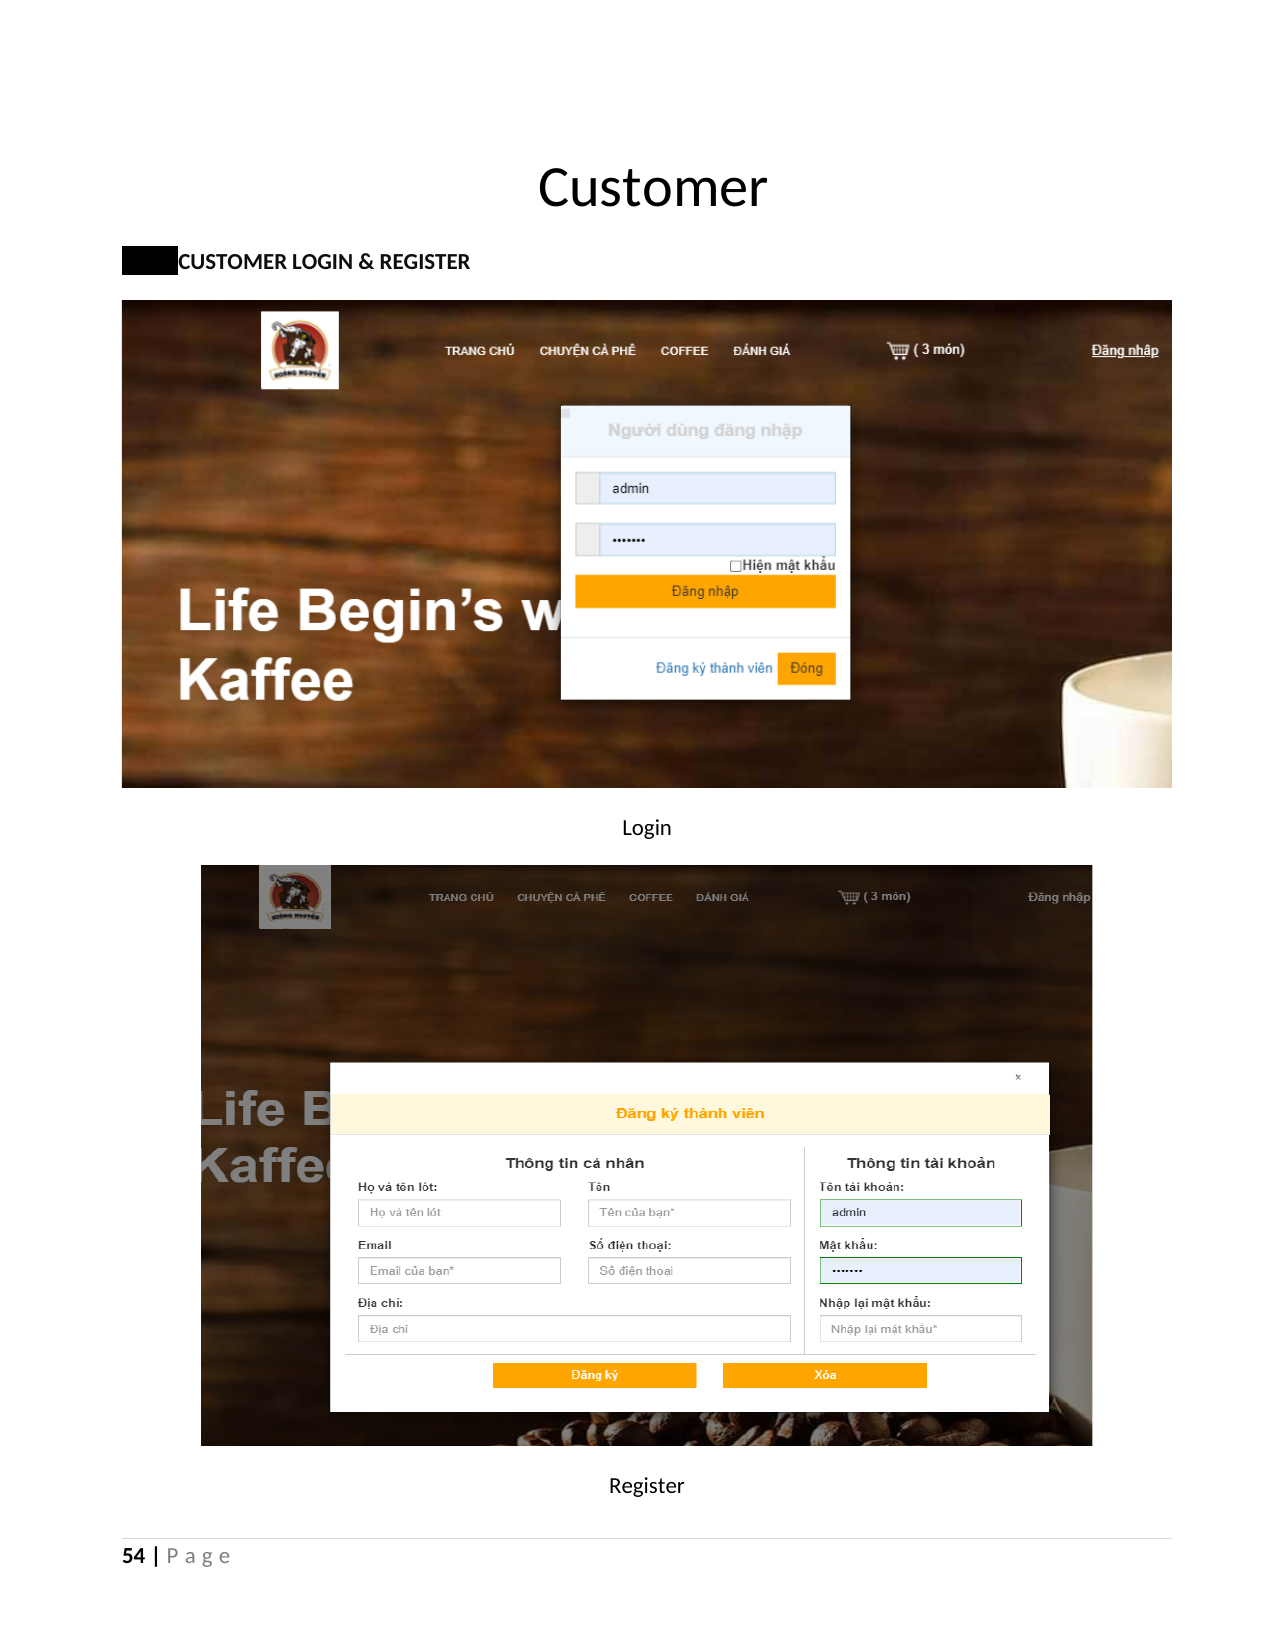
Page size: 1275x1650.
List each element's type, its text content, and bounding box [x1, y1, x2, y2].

subtitle Customer Login & Register [178, 246, 1172, 275]
picture [201, 865, 1093, 1446]
subtitle Customer [122, 150, 1172, 221]
text Login [122, 813, 1172, 841]
picture [121, 300, 1172, 788]
text Register [122, 1471, 1172, 1499]
